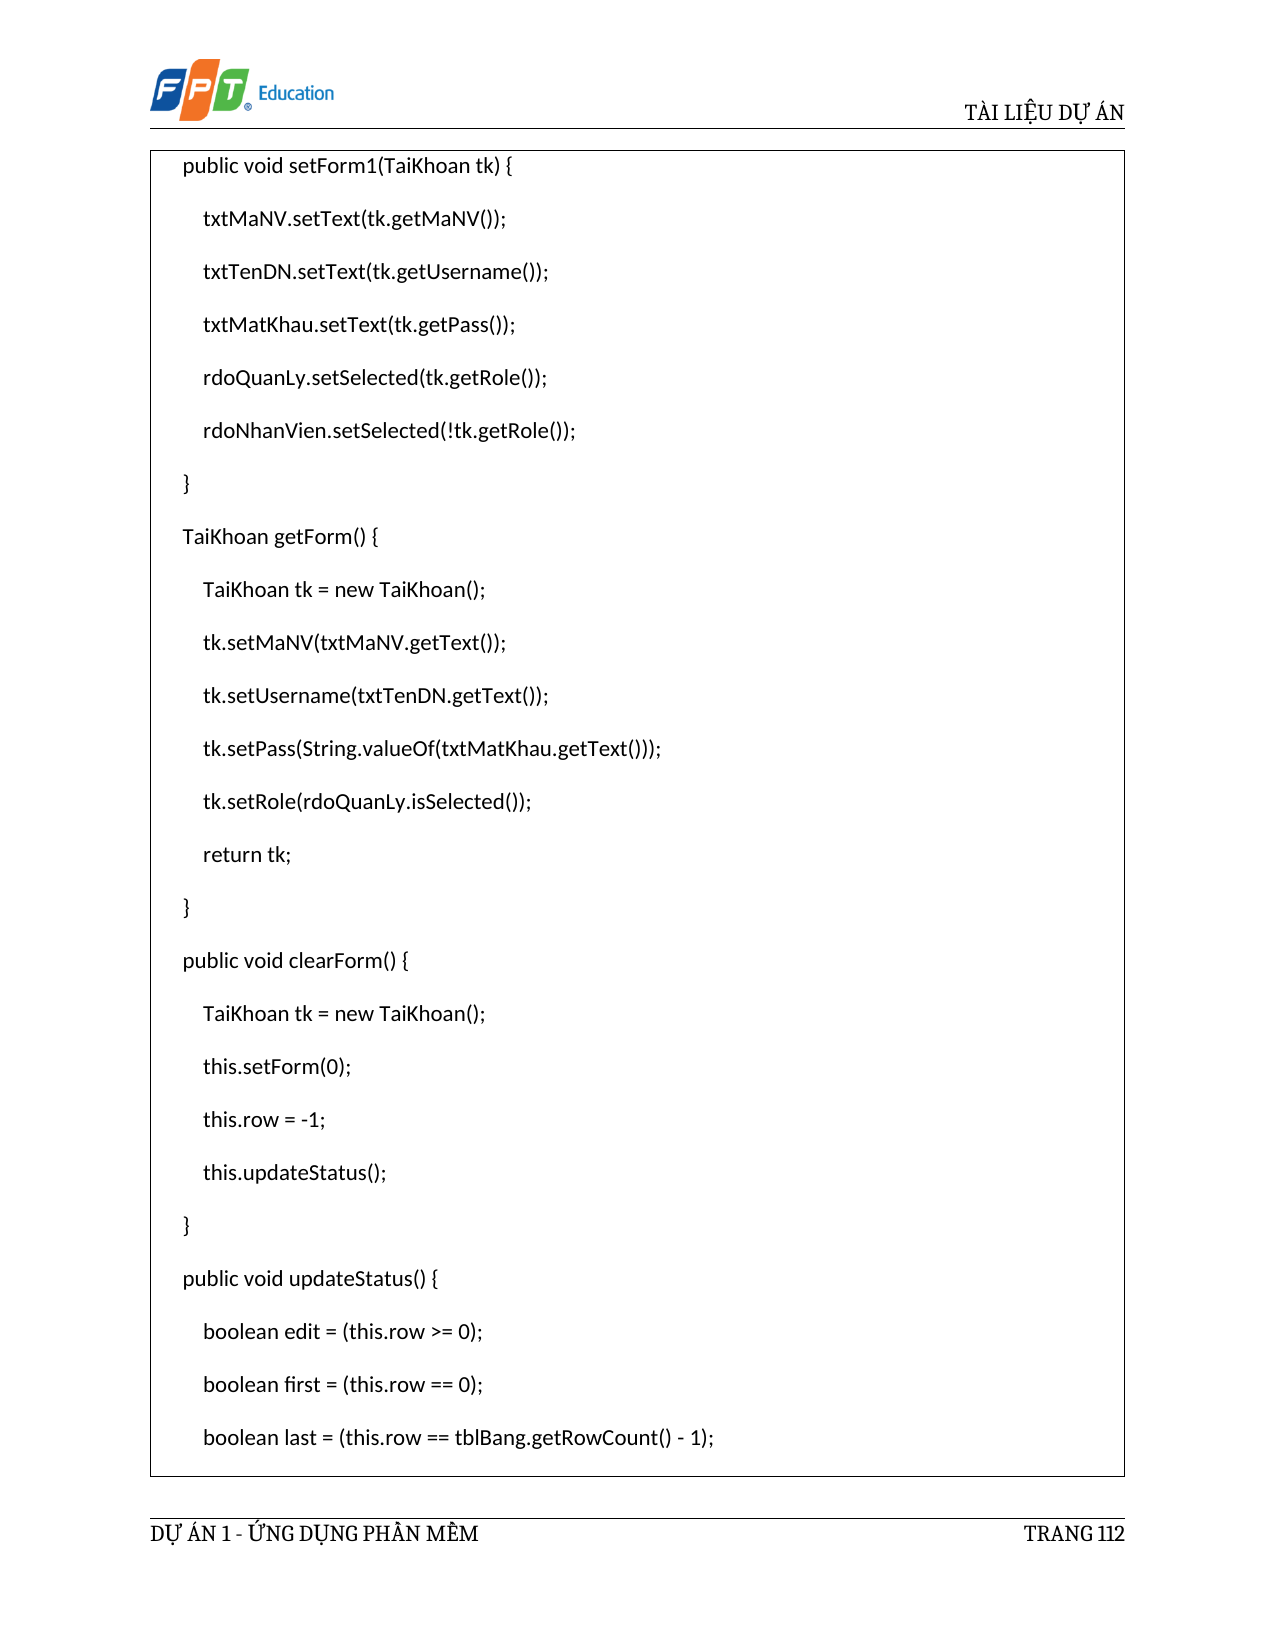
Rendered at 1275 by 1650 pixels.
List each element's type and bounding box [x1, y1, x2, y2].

picture [150, 59, 336, 121]
table_header [151, 151, 1124, 1476]
